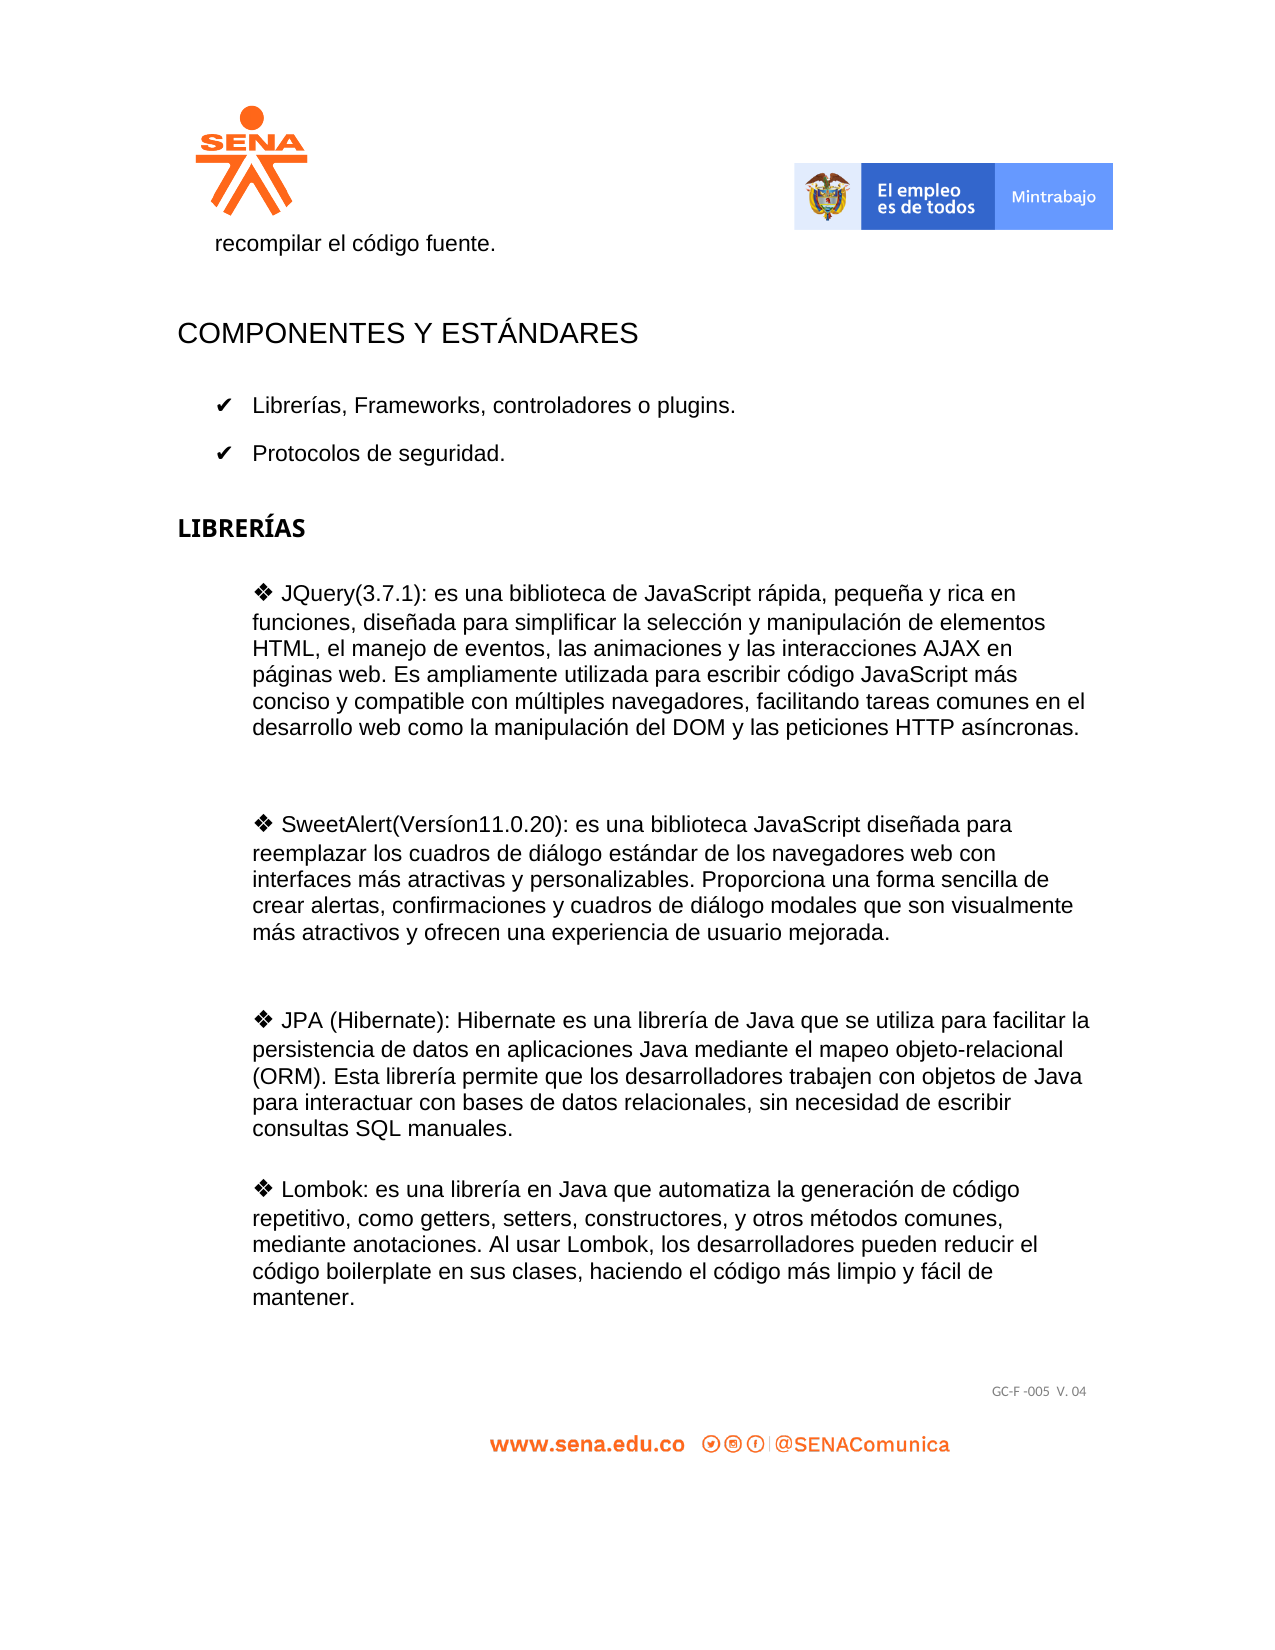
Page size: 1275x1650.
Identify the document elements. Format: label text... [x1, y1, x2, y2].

picture [478, 1423, 960, 1464]
list Librerías, Frameworks, controladores o plugins. [214, 380, 1098, 427]
picture [794, 163, 1113, 230]
subtitle COMPONENTES Y ESTÁNDARES [177, 316, 1098, 350]
text ❖ JQuery(3.7.1): es una biblioteca de JavaScript rápida, pequeña y rica en funciones, diseñada para simplificar la selección y manipulación de elementos HTML, el manejo de eventos, las animaciones y las interacciones AJAX en páginas web. Es ampliamente utilizada para escribir código JavaScript más conciso y compatible con múltiples navegadores, facilitando tareas comunes en el desarrollo web como la manipulación del DOM y las peticiones HTTP asíncronas. [252, 575, 1098, 741]
picture [177, 85, 325, 233]
text ❖ Lombok: es una librería en Java que automatiza la generación de código repetitivo, como getters, setters, constructores, y otros métodos comunes, mediante anotaciones. Al usar Lombok, los desarrolladores pueden reducir el código boilerplate en sus clases, haciendo el código más limpio y fácil de mantener. [252, 1171, 1098, 1310]
text ❖ SweetAlert(Versíon11.0.20): es una biblioteca JavaScript diseñada para reemplazar los cuadros de diálogo estándar de los navegadores web con interfaces más atractivas y personalizables. Proporciona una forma sencilla de crear alertas, confirmaciones y cuadros de diálogo modales que son visualmente más atractivos y ofrecen una experiencia de usuario mejorada. [252, 806, 1098, 945]
list Protocolos de seguridad. [214, 427, 1098, 474]
text ❖ JPA (Hibernate): Hibernate es una librería de Java que se utiliza para facilitar la persistencia de datos en aplicaciones Java mediante el mapeo objeto-relacional (ORM). Esta librería permite que los desarrolladores trabajen con objetos de Java para interactuar con bases de datos relacionales, sin necesidad de escribir consultas SQL manuales. [252, 1002, 1098, 1142]
text LIBRERÍAS [177, 511, 1098, 545]
